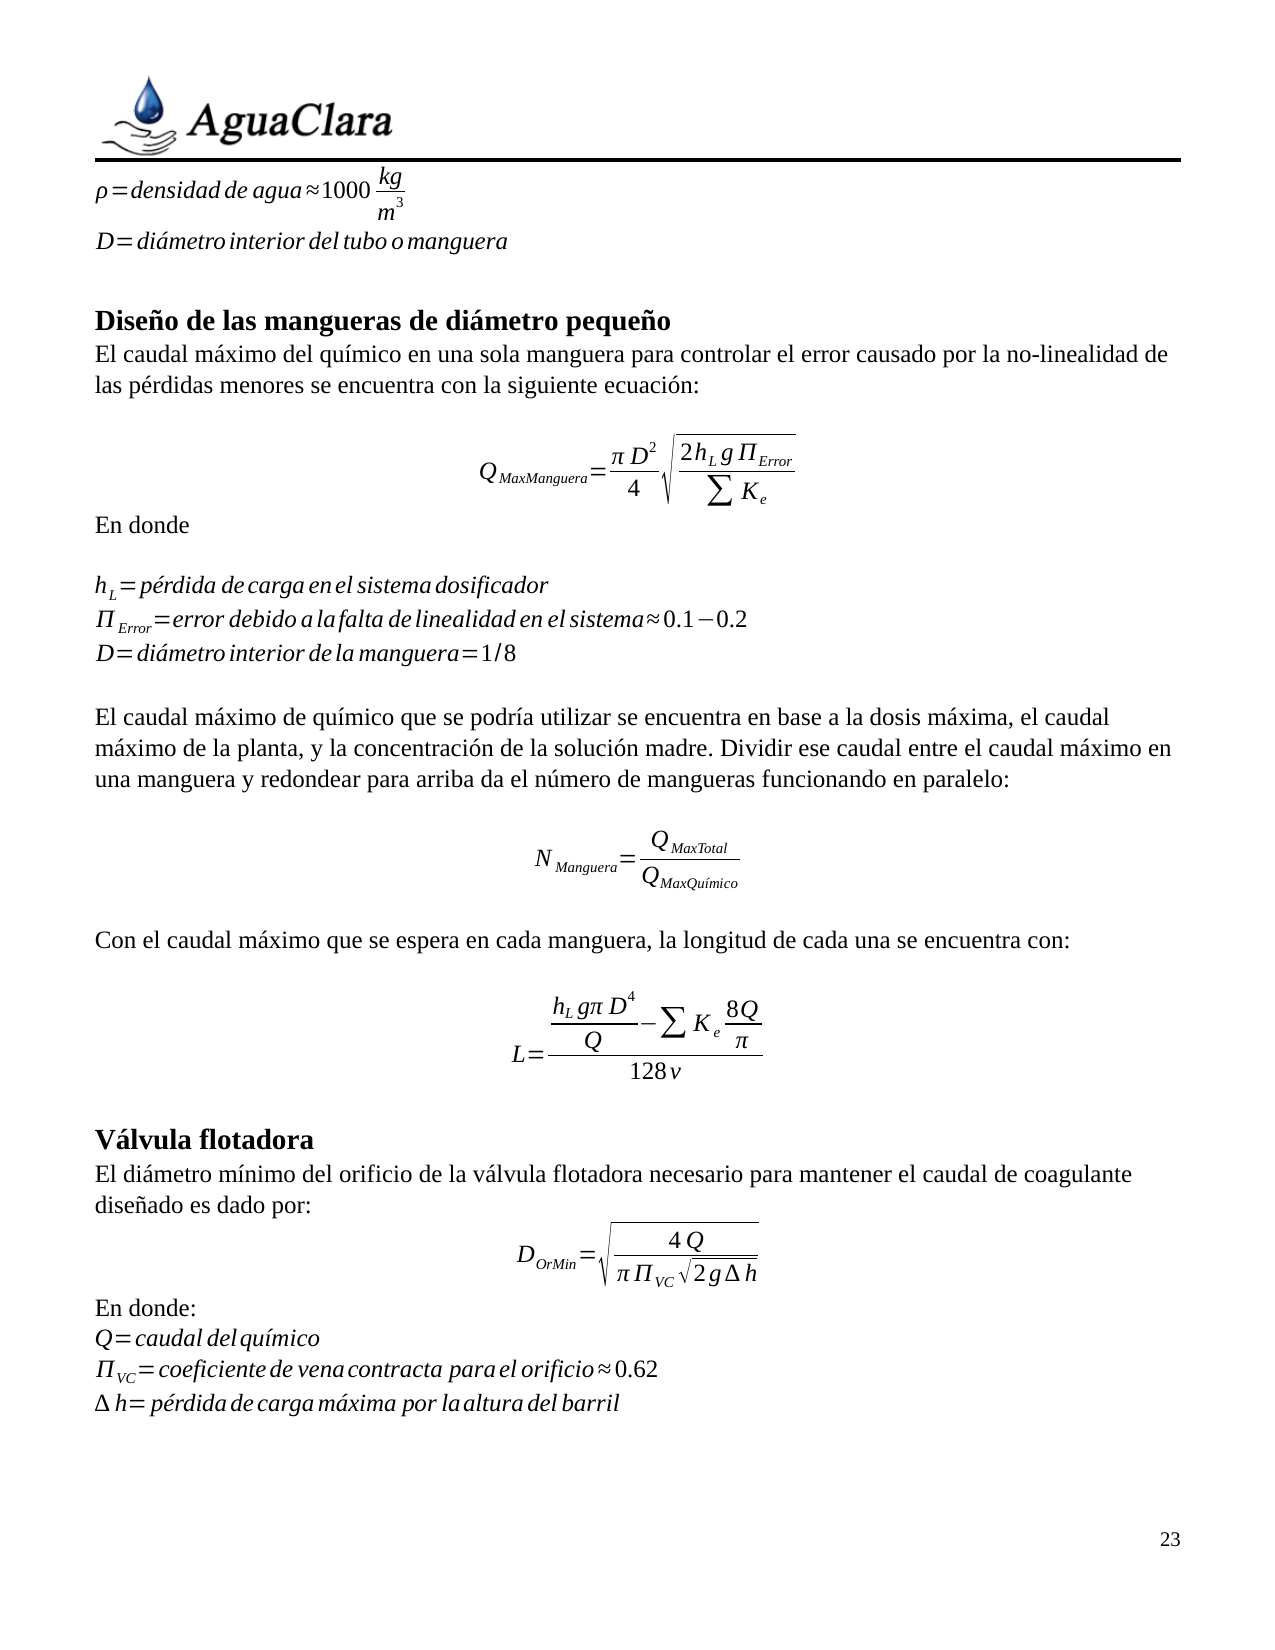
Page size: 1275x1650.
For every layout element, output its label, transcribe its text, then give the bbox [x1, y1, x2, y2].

subtitle Válvula flotadora [94, 1122, 1181, 1156]
text En donde [94, 510, 1181, 539]
text El caudal máximo de químico que se podría utilizar se encuentra en base a la dosis máxima, el caudal máximo de la planta, y la concentración de la solución madre. Dividir ese caudal entre el caudal máximo en una manguera y redondear para arriba da el número de mangueras funcionando en paralelo: [94, 702, 1181, 792]
picture [94, 75, 412, 158]
text Con el caudal máximo que se espera en cada manguera, la longitud de cada una se encuentra con: [94, 925, 1181, 954]
text El caudal máximo del químico en una sola manguera para controlar el error causado por la no-linealidad de las pérdidas menores se encuentra con la siguiente ecuación: [94, 339, 1181, 399]
text En donde: [94, 1293, 1181, 1322]
subtitle Diseño de las mangueras de diámetro pequeño [94, 303, 1181, 336]
text El diámetro mínimo del orificio de la válvula flotadora necesario para mantener el caudal de coagulante diseñado es dado por: [94, 1159, 1181, 1218]
